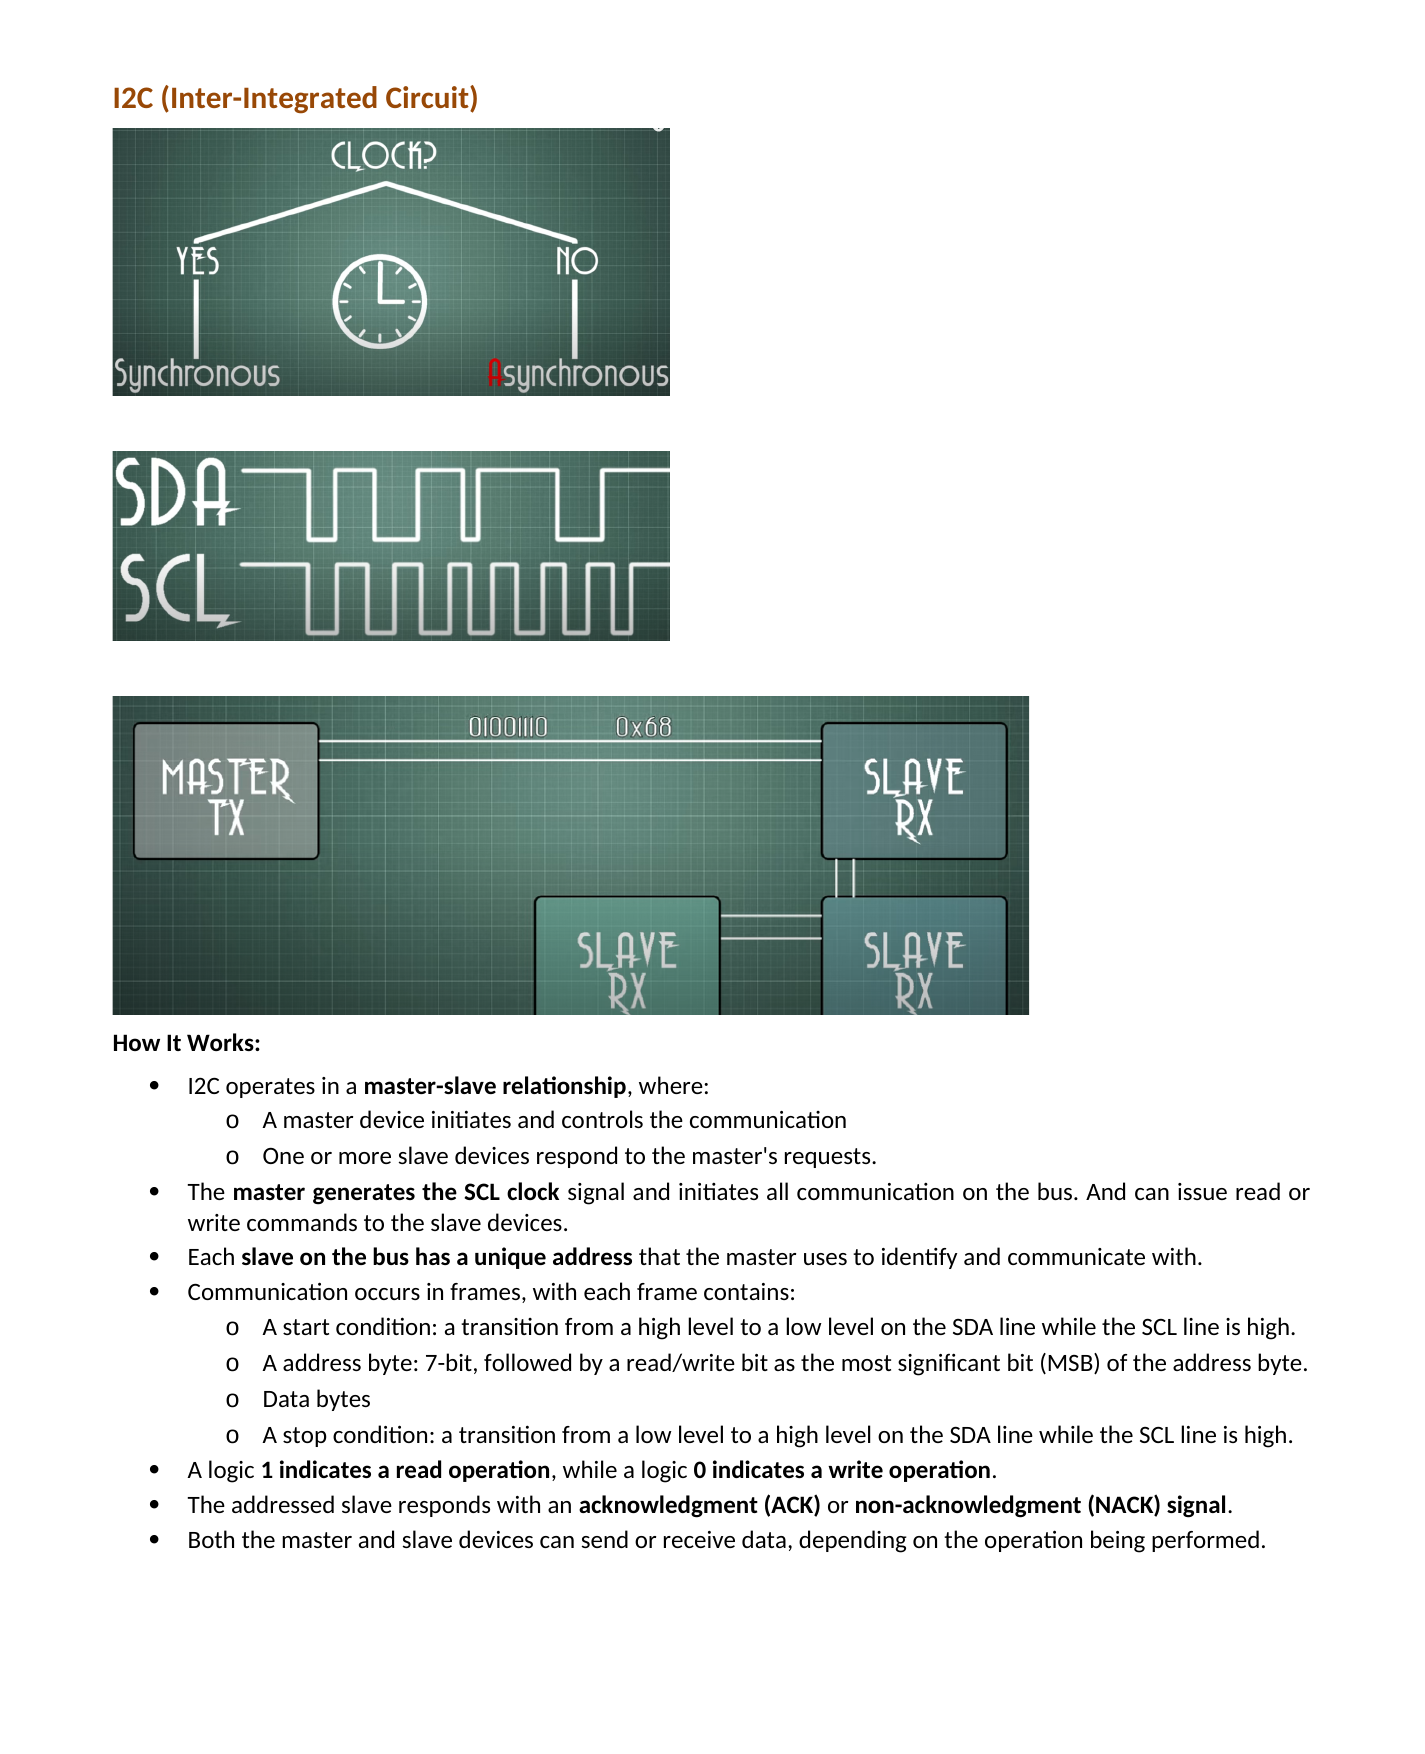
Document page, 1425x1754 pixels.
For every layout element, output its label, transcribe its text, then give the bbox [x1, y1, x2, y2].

list A start condition: a transition from a high level to a low level on the SDA line while the SCL line is high. [225, 1311, 1312, 1343]
picture [112, 128, 670, 396]
list Communication occurs in frames, with each frame contains: [150, 1276, 1312, 1307]
list Data bytes [225, 1383, 1312, 1414]
list I2C operates in a master-slave relationship, where: [150, 1070, 1312, 1100]
picture [112, 451, 670, 641]
list The master generates the SCL clock signal and initiates all communication on the bus. And can issue read or write commands to the slave devices. [150, 1176, 1312, 1237]
picture [112, 696, 1030, 1015]
list A stop condition: a transition from a low level to a high level on the SDA line while the SCL line is high. [225, 1419, 1312, 1451]
list A address byte: 7-bit, followed by a read/write bit as the most significant bit (MSB) of the address byte. [225, 1347, 1312, 1379]
list A logic 1 indicates a read operation, while a logic 0 indicates a write operation. [150, 1455, 1312, 1485]
subtitle I2C (Inter-Integrated Circuit) [112, 78, 1312, 116]
list Both the master and slave devices can send or receive data, depending on the operation being performed. [150, 1524, 1312, 1554]
list One or more slave devices respond to the master's requests. [225, 1140, 1312, 1172]
list A master device initiates and controls the communication [225, 1104, 1312, 1136]
list Each slave on the bus has a unique address that the master uses to identify and communicate with. [150, 1242, 1312, 1272]
list The addressed slave responds with an acknowledgment (ACK) or non-acknowledgment (NACK) signal. [150, 1489, 1312, 1520]
text How It Works: [112, 1027, 1312, 1057]
